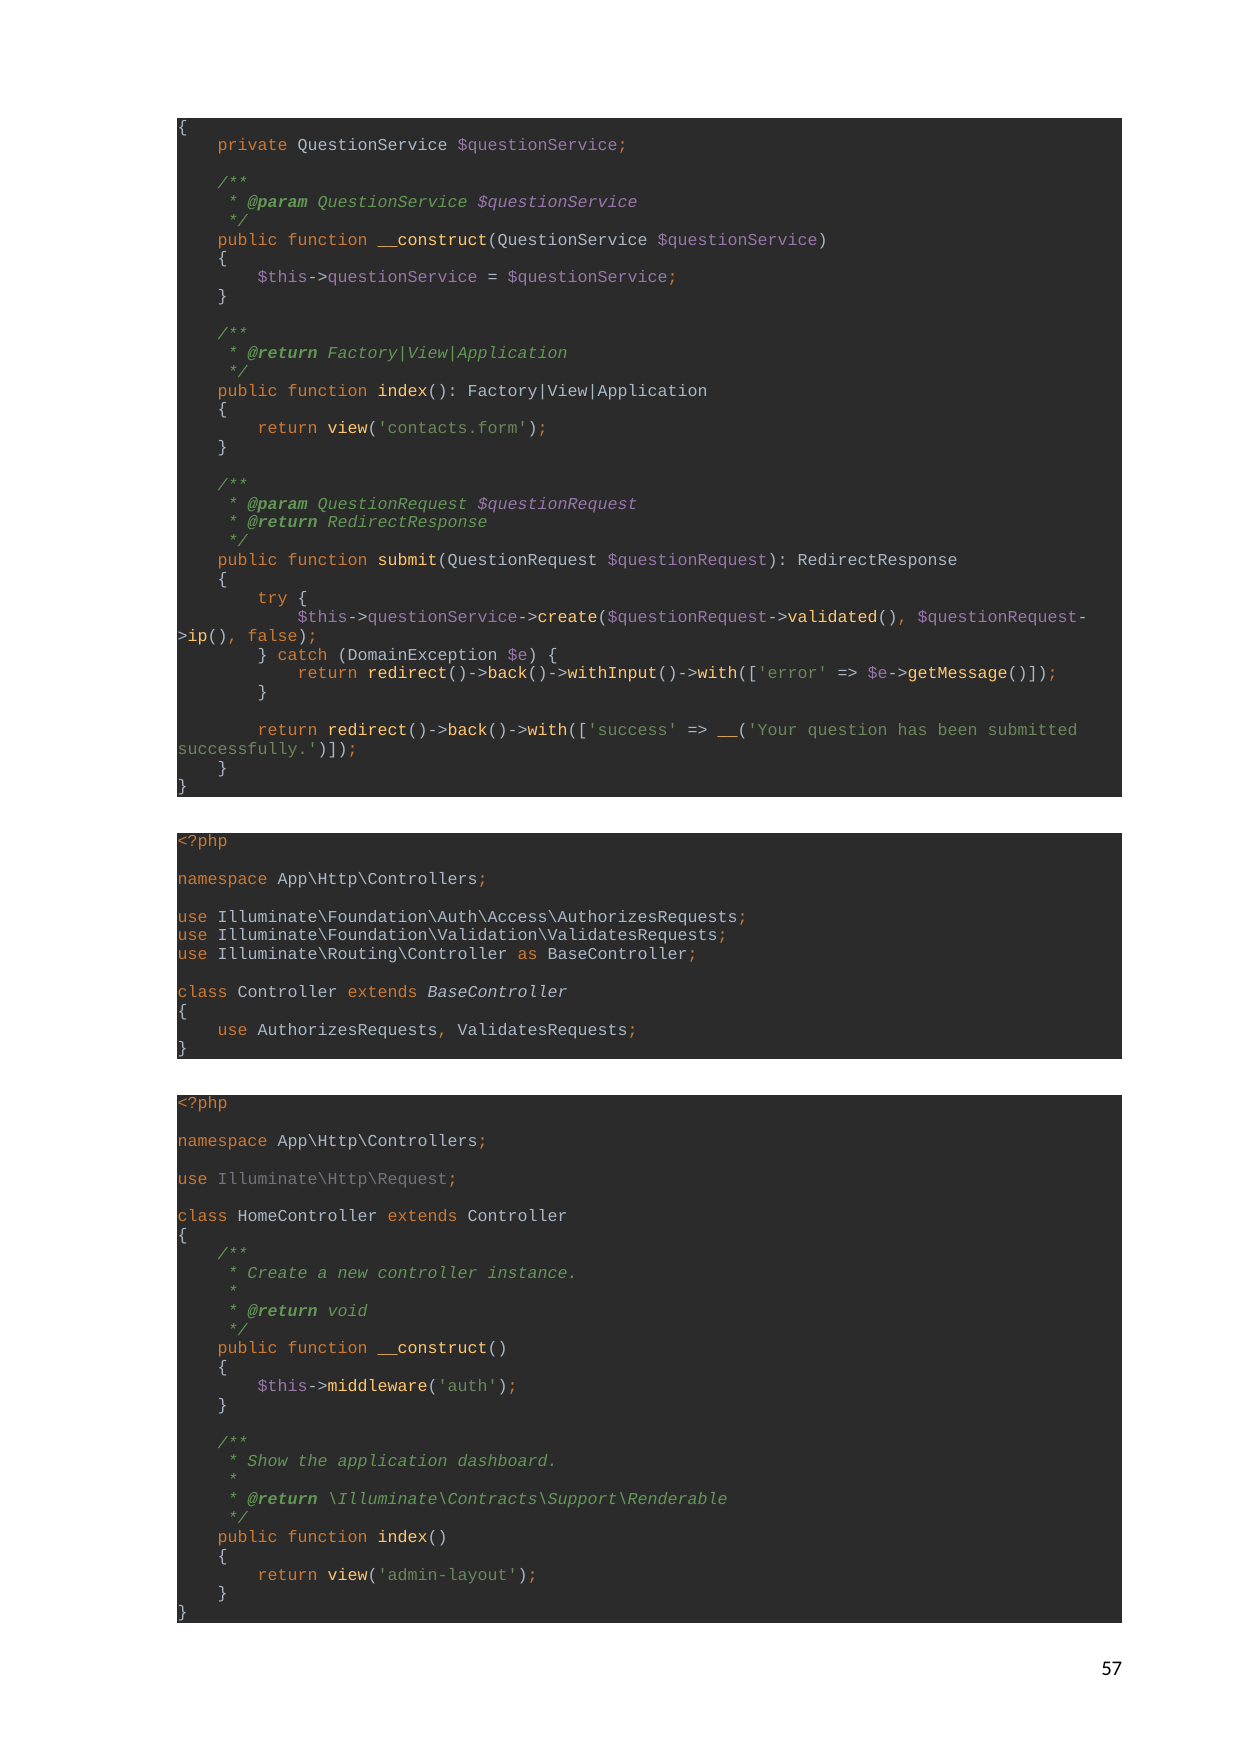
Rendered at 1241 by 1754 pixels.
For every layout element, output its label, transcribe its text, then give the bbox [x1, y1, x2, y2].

text <?php namespace App\Http\Controllers; use Illuminate\Foundation\Auth\Access\AuthorizesRequests; use Illuminate\Foundation\Validation\ValidatesRequests; use Illuminate\Routing\Controller as BaseController; class Controller extends BaseController { use AuthorizesRequests, ValidatesRequests; } [177, 833, 1122, 1059]
text <?php namespace App\Http\Controllers; use Illuminate\Http\Request; class HomeController extends Controller { /** * Create a new controller instance. * * @return void */ public function __construct() { $this->middleware('auth'); } /** * Show the application dashboard. * * @return \Illuminate\Contracts\Support\Renderable */ public function index() { return view('admin-layout'); } } [177, 1095, 1122, 1623]
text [177, 118, 1122, 797]
